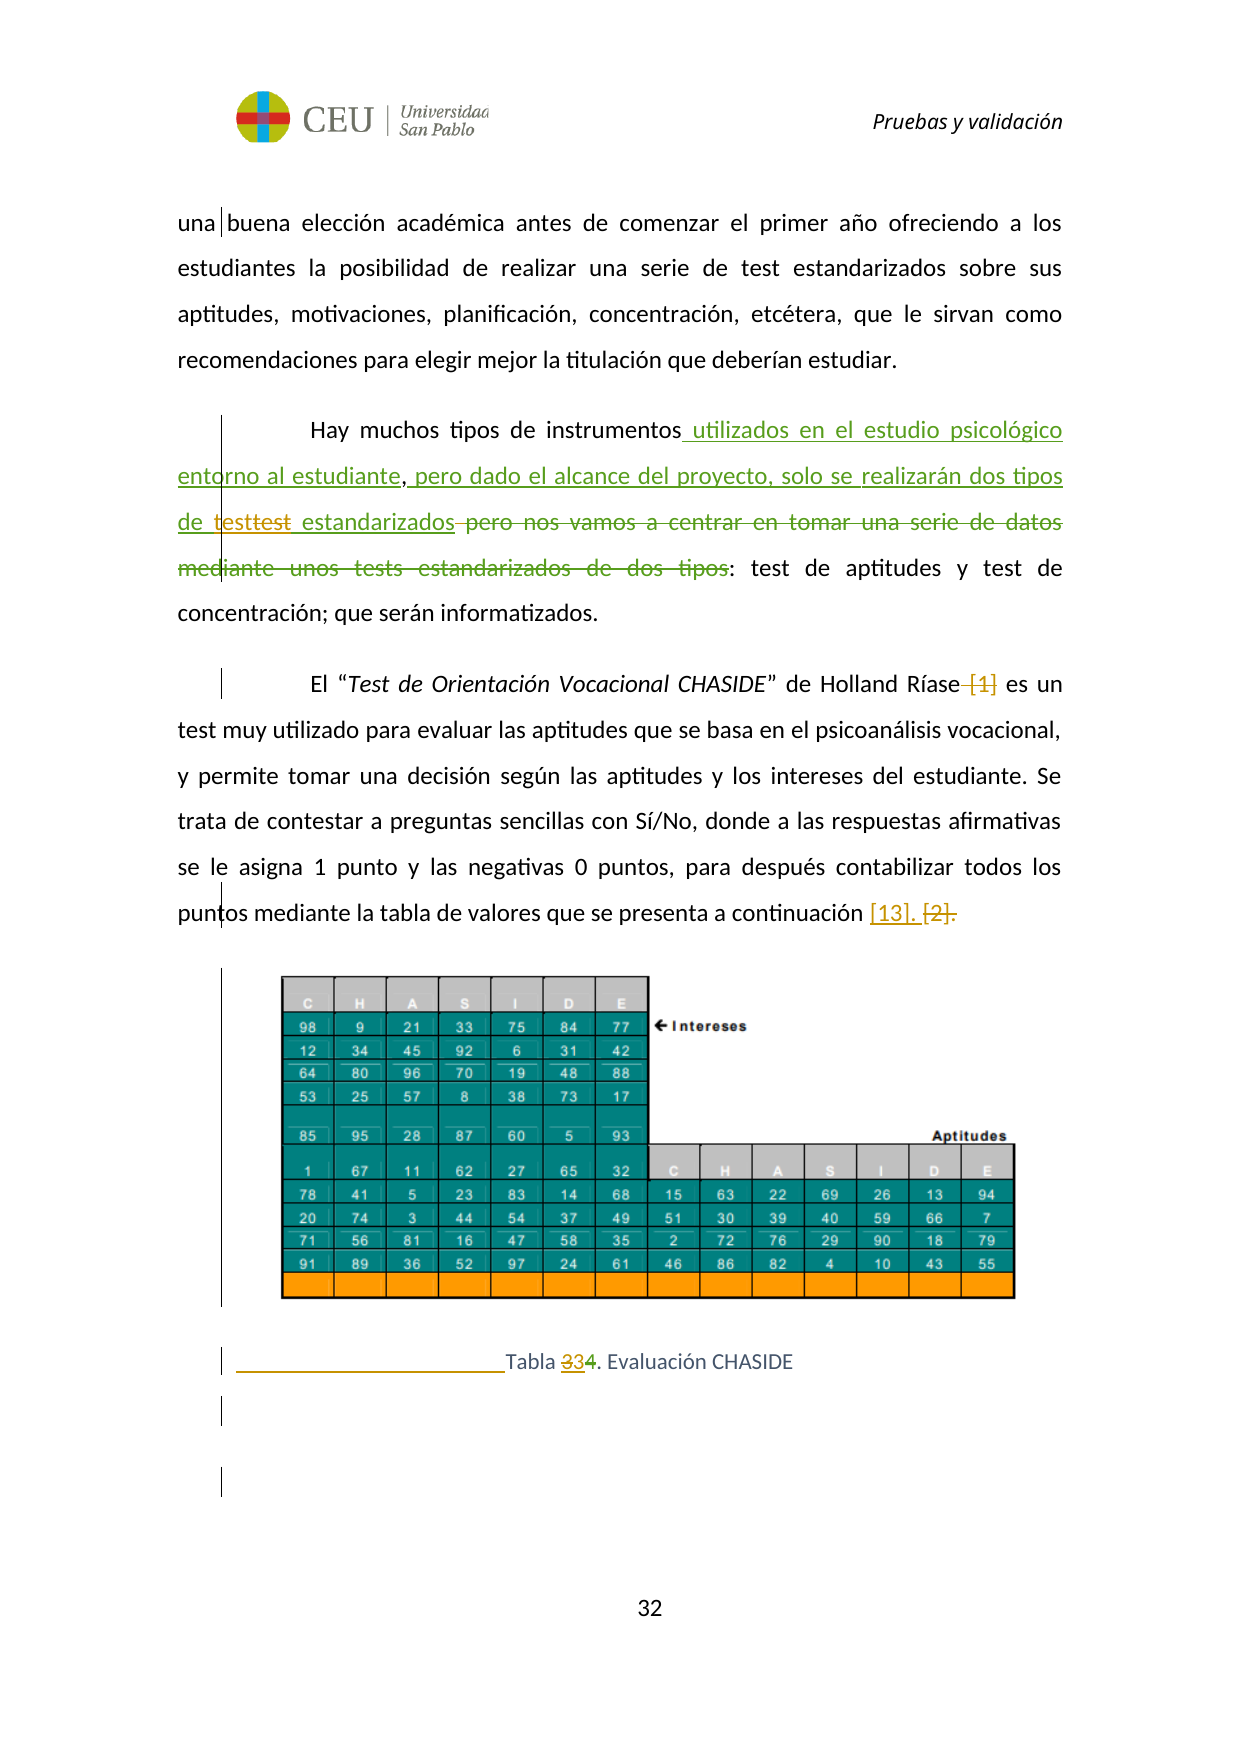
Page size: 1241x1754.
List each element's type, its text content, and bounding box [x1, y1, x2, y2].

text El “Test de Orientación Vocacional CHASIDE” de Holland Ríase es un test muy utilizado para evaluar las aptitudes que se basa en el psicoanálisis vocacional, y permite tomar una decisión según las aptitudes y los intereses del estudiante. Se trata de contestar a preguntas sencillas con Sí/No, donde a las respuestas afirmativas se le asigna 1 punto y las negativas 0 puntos, para después contabilizar todos los puntos mediante la tabla de valores que se presenta a continuación [177, 668, 1063, 927]
text una buena elección académica antes de comenzar el primer año ofreciendo a los estudiantes la posibilidad de realizar una serie de test estandarizados sobre sus aptitudes, motivaciones, planificación, concentración, etcétera, que le sirvan como recomendaciones para elegir mejor la titulación que deberían estudiar. [177, 207, 1063, 374]
text Tabla . Evaluación CHASIDE [236, 1347, 1063, 1375]
picture [259, 967, 1025, 1307]
text Hay muchos tipos de instrumentos,: test de aptitudes y test de concentración; que serán informatizados. [177, 415, 1063, 628]
picture [235, 89, 489, 143]
